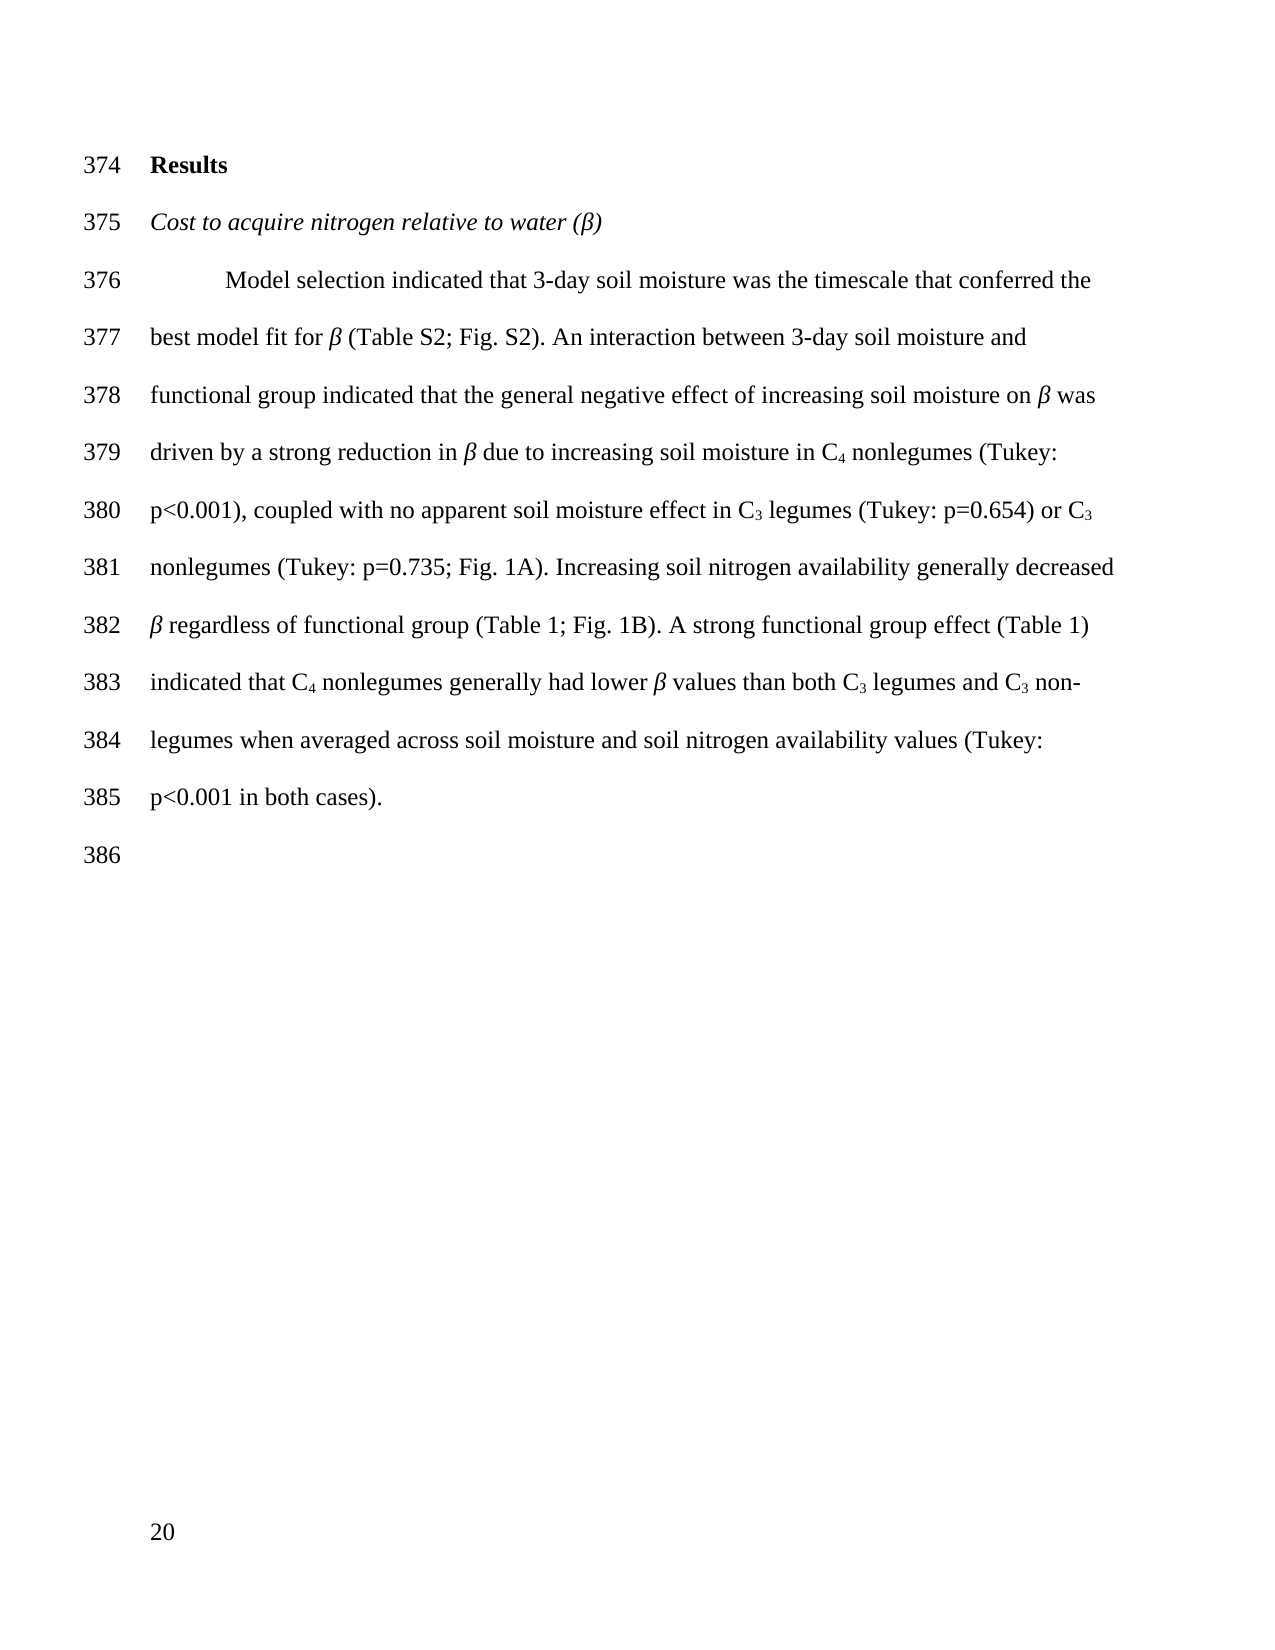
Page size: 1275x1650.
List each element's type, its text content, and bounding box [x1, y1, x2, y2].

text Results [150, 150, 1125, 179]
text Model selection indicated that 3-day soil moisture was the timescale that conferred the best model fit for β (Table S2; Fig. S2). An interaction between 3-day soil moisture and functional group indicated that the general negative effect of increasing soil moisture on β was driven by a strong reduction in β due to increasing soil moisture in C4 nonlegumes (Tukey: p<0.001), coupled with no apparent soil moisture effect in C3 legumes (Tukey: p=0.654) or C3 nonlegumes (Tukey: p=0.735; Fig. 1A). Increasing soil nitrogen availability generally decreased β regardless of functional group (Table 1; Fig. 1B). A strong functional group effect (Table 1) indicated that C4 nonlegumes generally had lower β values than both C3 legumes and C3 non-legumes when averaged across soil moisture and soil nitrogen availability values (Tukey: p<0.001 in both cases). [150, 265, 1125, 811]
text Cost to acquire nitrogen relative to water (β) [150, 207, 1125, 236]
